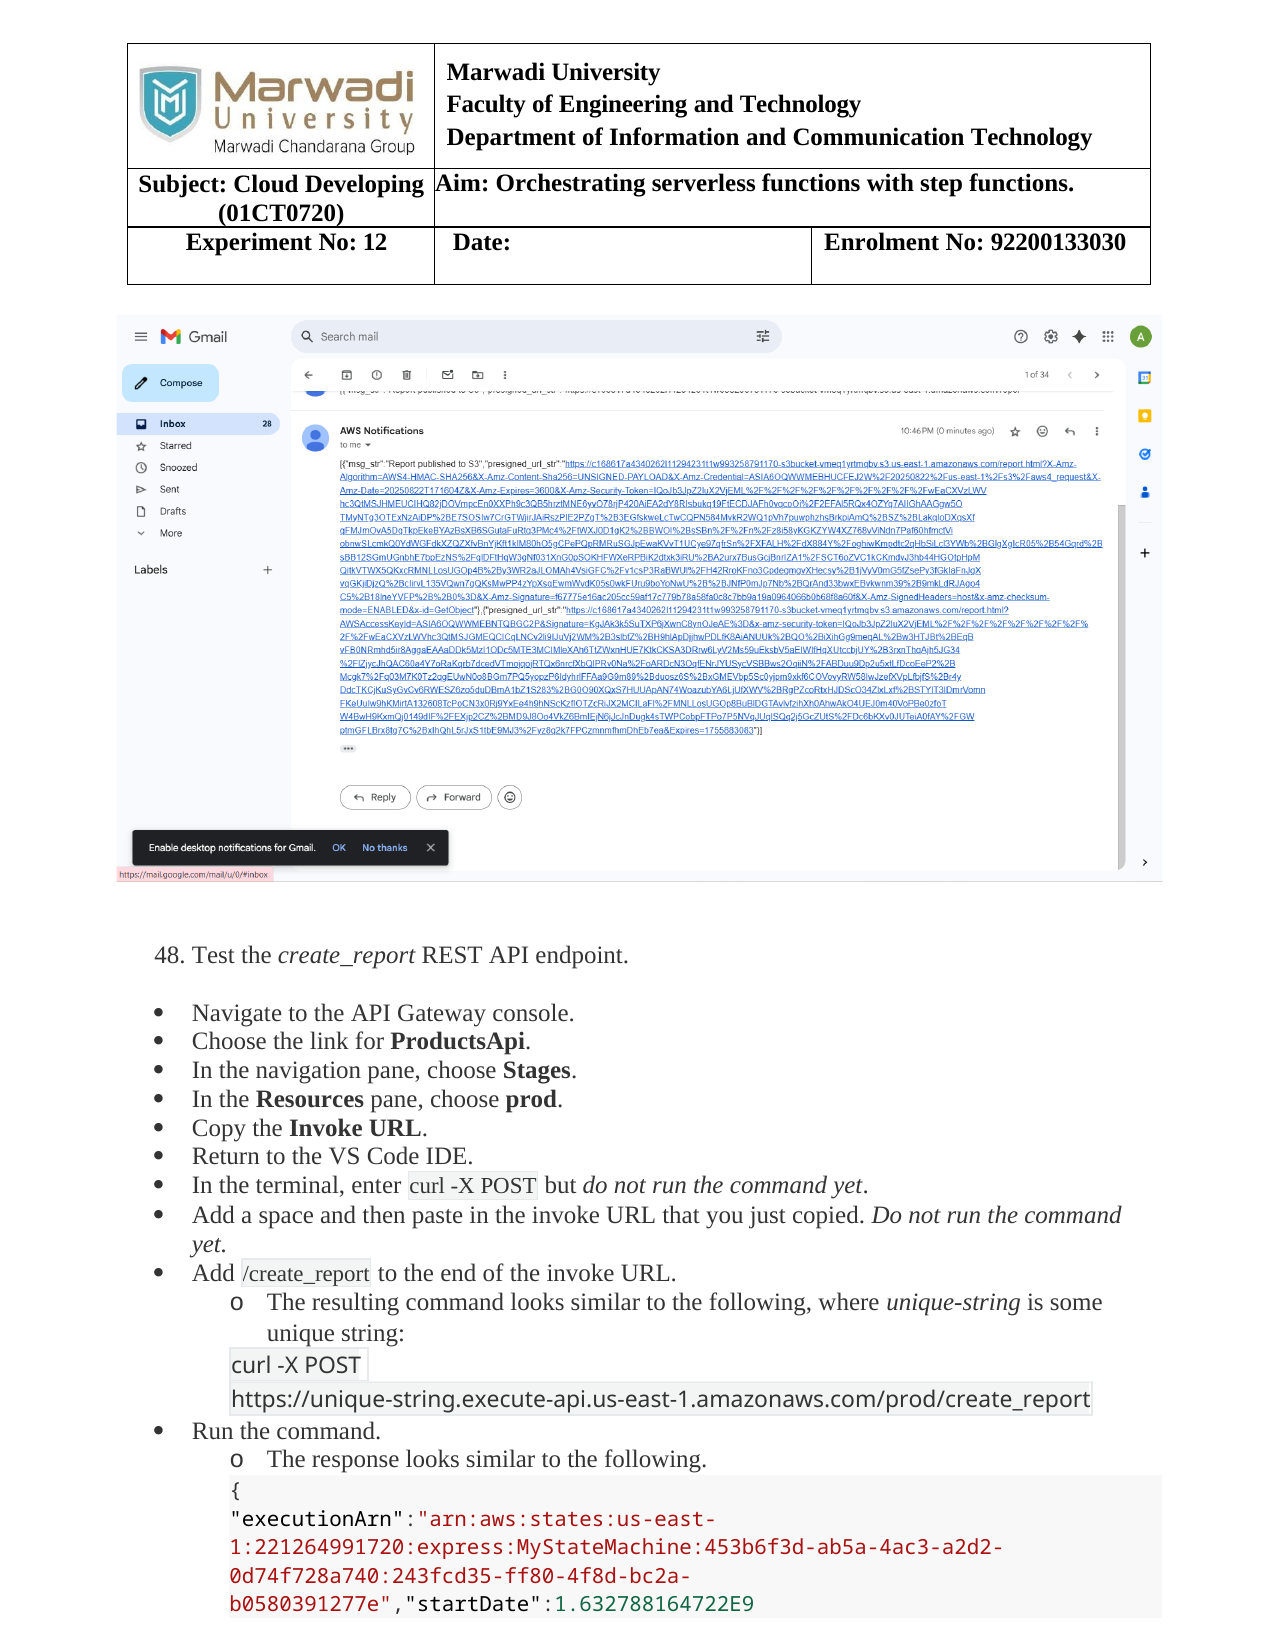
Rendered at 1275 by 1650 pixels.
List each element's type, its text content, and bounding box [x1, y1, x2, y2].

text "executionArn":"arn:aws:states:us-east-1:221264991720:express:MyStateMachine:453b6f3d-ab5a-4ac3-a2d2-0d74f728a740:243fcd35-ff80-4f8d-bc2a-b0580391277e","startDate":1.632788164722E9 [229, 1504, 1162, 1618]
picture [139, 63, 415, 155]
list Add a space and then paste in the invoke URL that you just copied. Do not run the command yet. [154, 1200, 1162, 1258]
list In the Resources pane, choose prod. [154, 1084, 1162, 1113]
list Navigate to the API Gateway console. [154, 998, 1162, 1026]
list Return to the VS Code IDE. [154, 1141, 1162, 1170]
list The response looks similar to the following. [229, 1444, 1162, 1475]
list In the navigation pane, choose Stages. [154, 1055, 1162, 1084]
list Test the create_report REST API endpoint. [154, 940, 1162, 968]
list In the terminal, enter curl -X POST but do not run the command yet. [538, 1170, 1162, 1200]
list In the terminal, enter curl -X POST but do not run the command yet. [154, 1170, 537, 1200]
list The resulting command looks similar to the following, where unique-string is some unique string: [229, 1287, 1162, 1347]
list Choose the link for ProductsApi. [154, 1026, 1162, 1055]
list Run the command. [154, 1416, 1162, 1444]
text curl -X POST https://unique-string.execute-api.us-east-1.amazonaws.com/prod/create_report [369, 1347, 1162, 1416]
list Copy the Invoke URL. [154, 1113, 1162, 1141]
list Add /create_report to the end of the invoke URL. [371, 1258, 1162, 1287]
text { [229, 1475, 1162, 1504]
picture [116, 315, 1163, 882]
